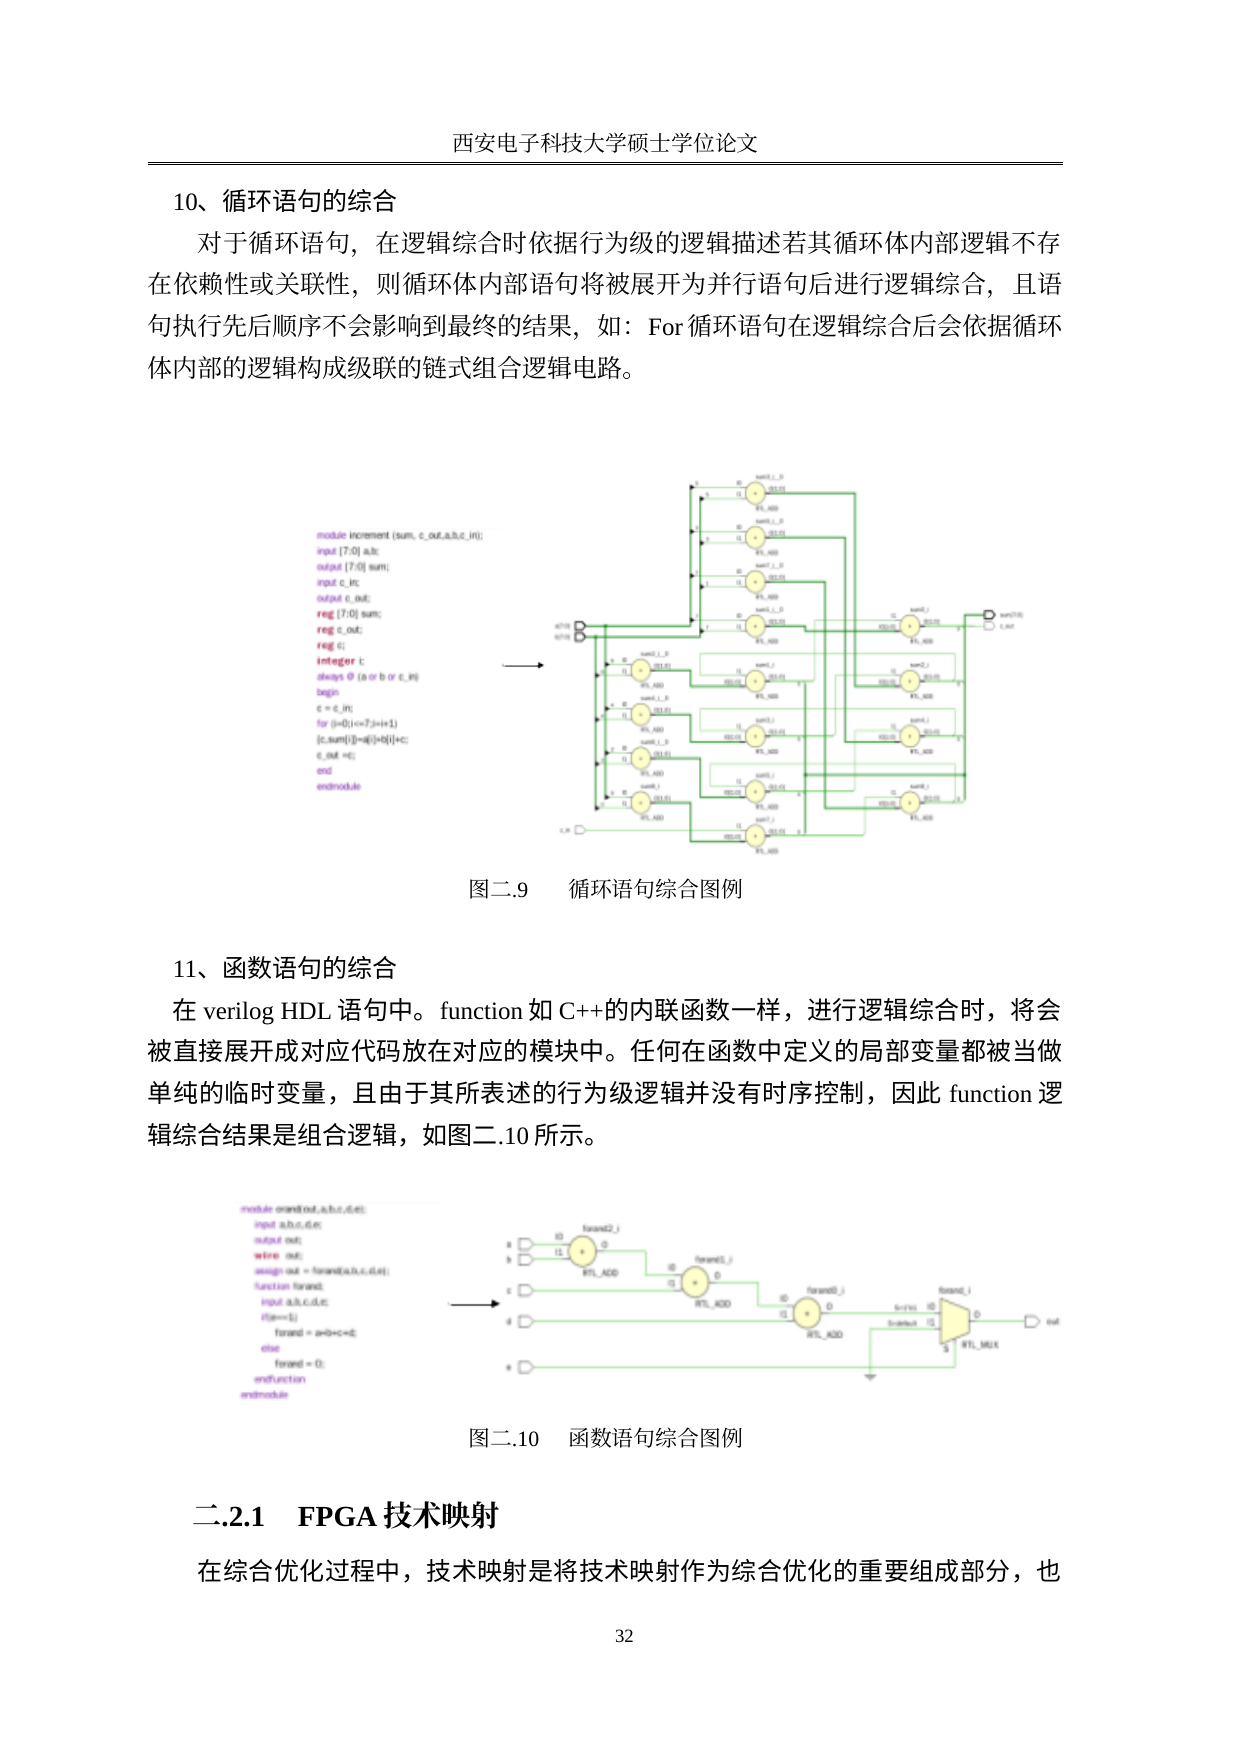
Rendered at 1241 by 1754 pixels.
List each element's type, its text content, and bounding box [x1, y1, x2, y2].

subtitle FPGA技术映射 [192, 1493, 1063, 1535]
text 函数语句综合图例 [148, 1421, 1063, 1452]
text 在verilog HDL语句中。function如C++的内联函数一样，进行逻辑综合时，将会被直接展开成对应代码放在对应的模块中。任何在函数中定义的局部变量都被当做单纯的临时变量，且由于其所表述的行为级逻辑并没有时序控制，因此function逻辑综合结果是组合逻辑，如图2.15所示。 [148, 986, 1063, 1152]
text 11、函数语句的综合 [148, 944, 1063, 986]
text 对于循环语句，在逻辑综合时依据行为级的逻辑描述若其循环体内部逻辑不存在依赖性或关联性，则循环体内部语句将被展开为并行语句后进行逻辑综合，且语句执行先后顺序不会影响到最终的结果，如：For循环语句在逻辑综合后会依据循环体内部的逻辑构成级联的链式组合逻辑电路。 [148, 219, 1063, 386]
text 10、循环语句的综合 [148, 177, 1063, 219]
text 循环语句综合图例 [148, 872, 1063, 903]
